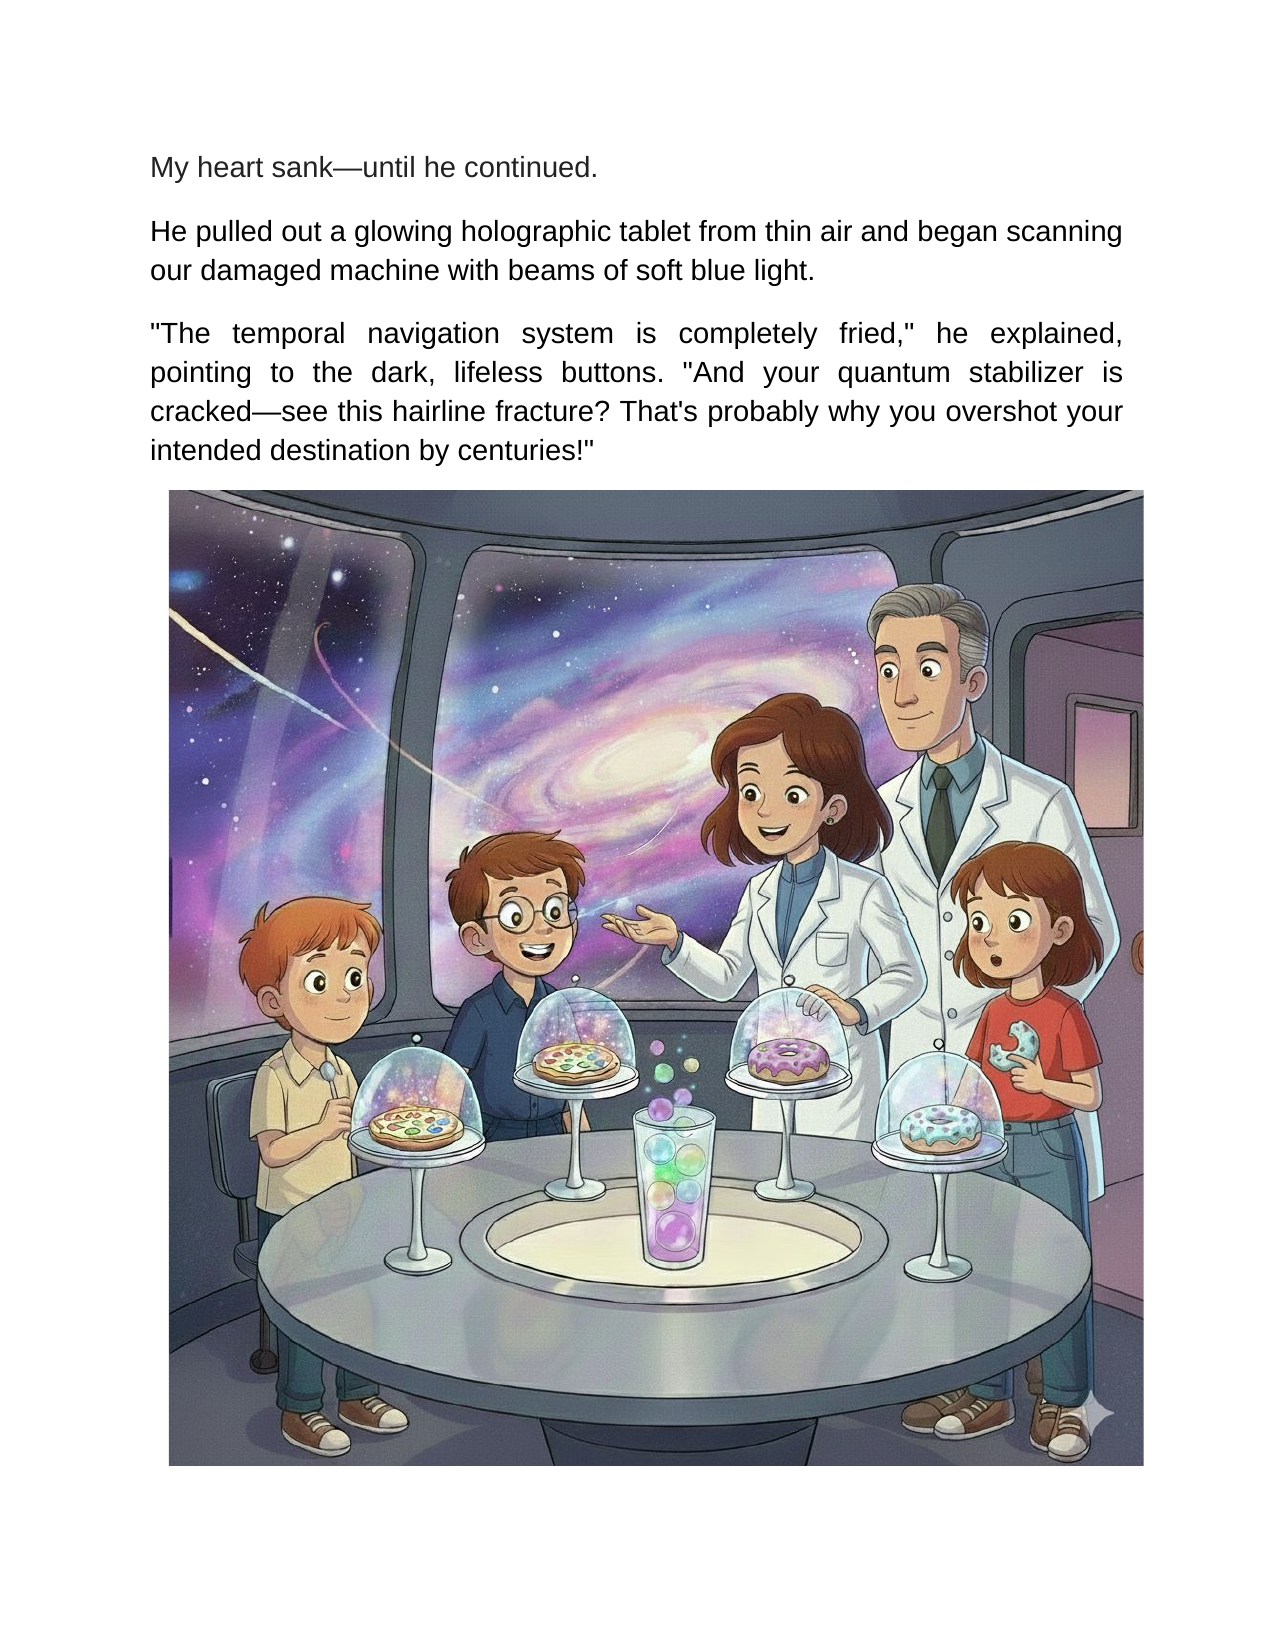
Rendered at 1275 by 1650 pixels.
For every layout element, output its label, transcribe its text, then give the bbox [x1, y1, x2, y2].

text He pulled out a glowing holographic tablet from thin air and began scanning our damaged machine with beams of soft blue light. [150, 214, 1125, 286]
text "The temporal navigation system is completely fried," he explained, pointing to the dark, lifeless buttons. "And your quantum stabilizer is cracked—see this hairline fracture? That's probably why you overshot your intended destination by centuries!" [150, 317, 1125, 467]
text My heart sank—until he continued. [150, 150, 1125, 183]
